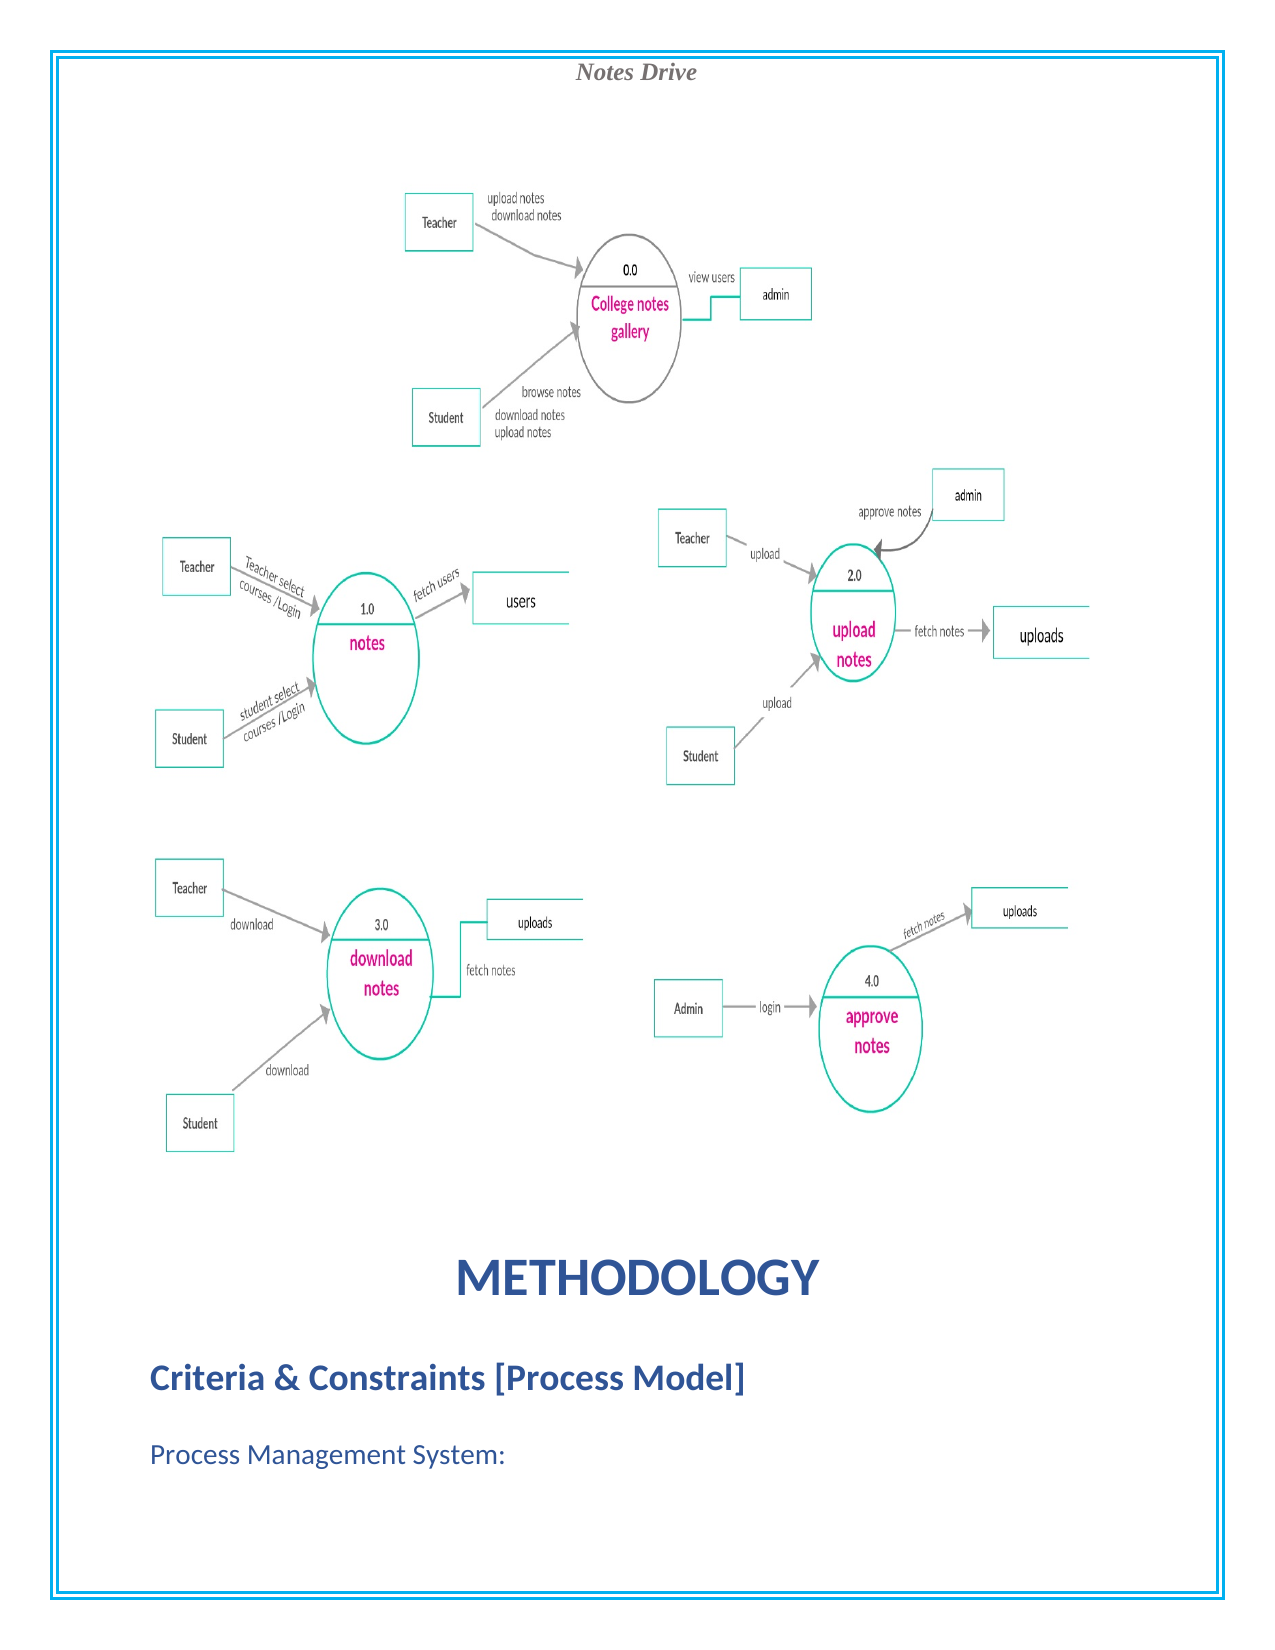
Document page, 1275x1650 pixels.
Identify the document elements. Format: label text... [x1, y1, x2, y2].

text METHODOLOGY [150, 1242, 1125, 1308]
text Criteria & Constraints [Process Model] [150, 1354, 1125, 1400]
picture [150, 150, 1091, 1177]
text Process Management System: [150, 1436, 1125, 1471]
